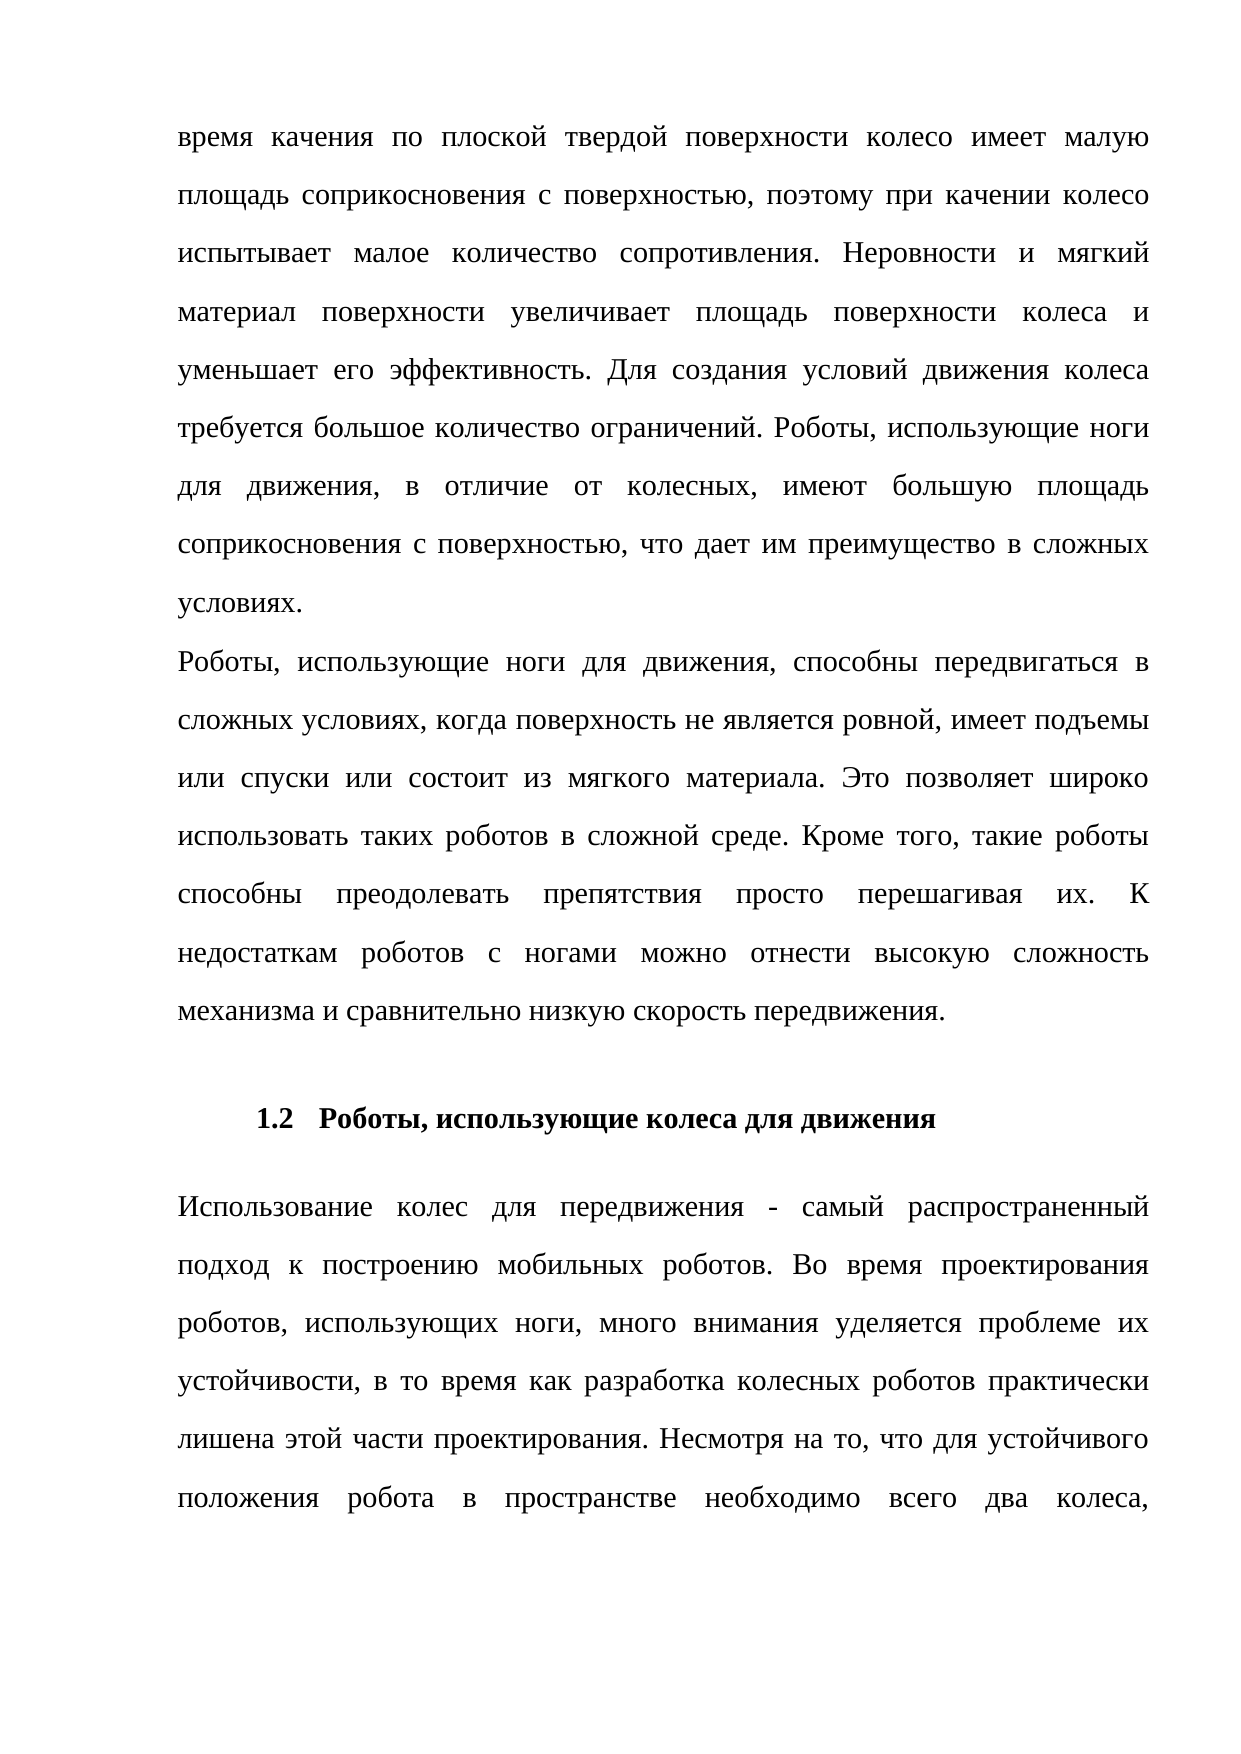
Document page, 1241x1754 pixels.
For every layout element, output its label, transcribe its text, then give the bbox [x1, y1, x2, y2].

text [177, 1188, 1150, 1514]
text Роботы, использующие ноги для движения, способны передвигаться в сложных условиях, когда поверхность не является ровной, имеет подъемы или спуски или состоит из мягкого материала. Это позволяет широко использовать таких роботов в сложной среде. Кроме того, такие роботы способны преодолевать препятствия просто перешагивая их. К недостаткам роботов с ногами можно отнести высокую сложность механизма и сравнительно низкую скорость передвижения. [177, 643, 1150, 1027]
text 1.2 Роботы, использующие колеса для движения [177, 1100, 1152, 1134]
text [177, 118, 1150, 619]
